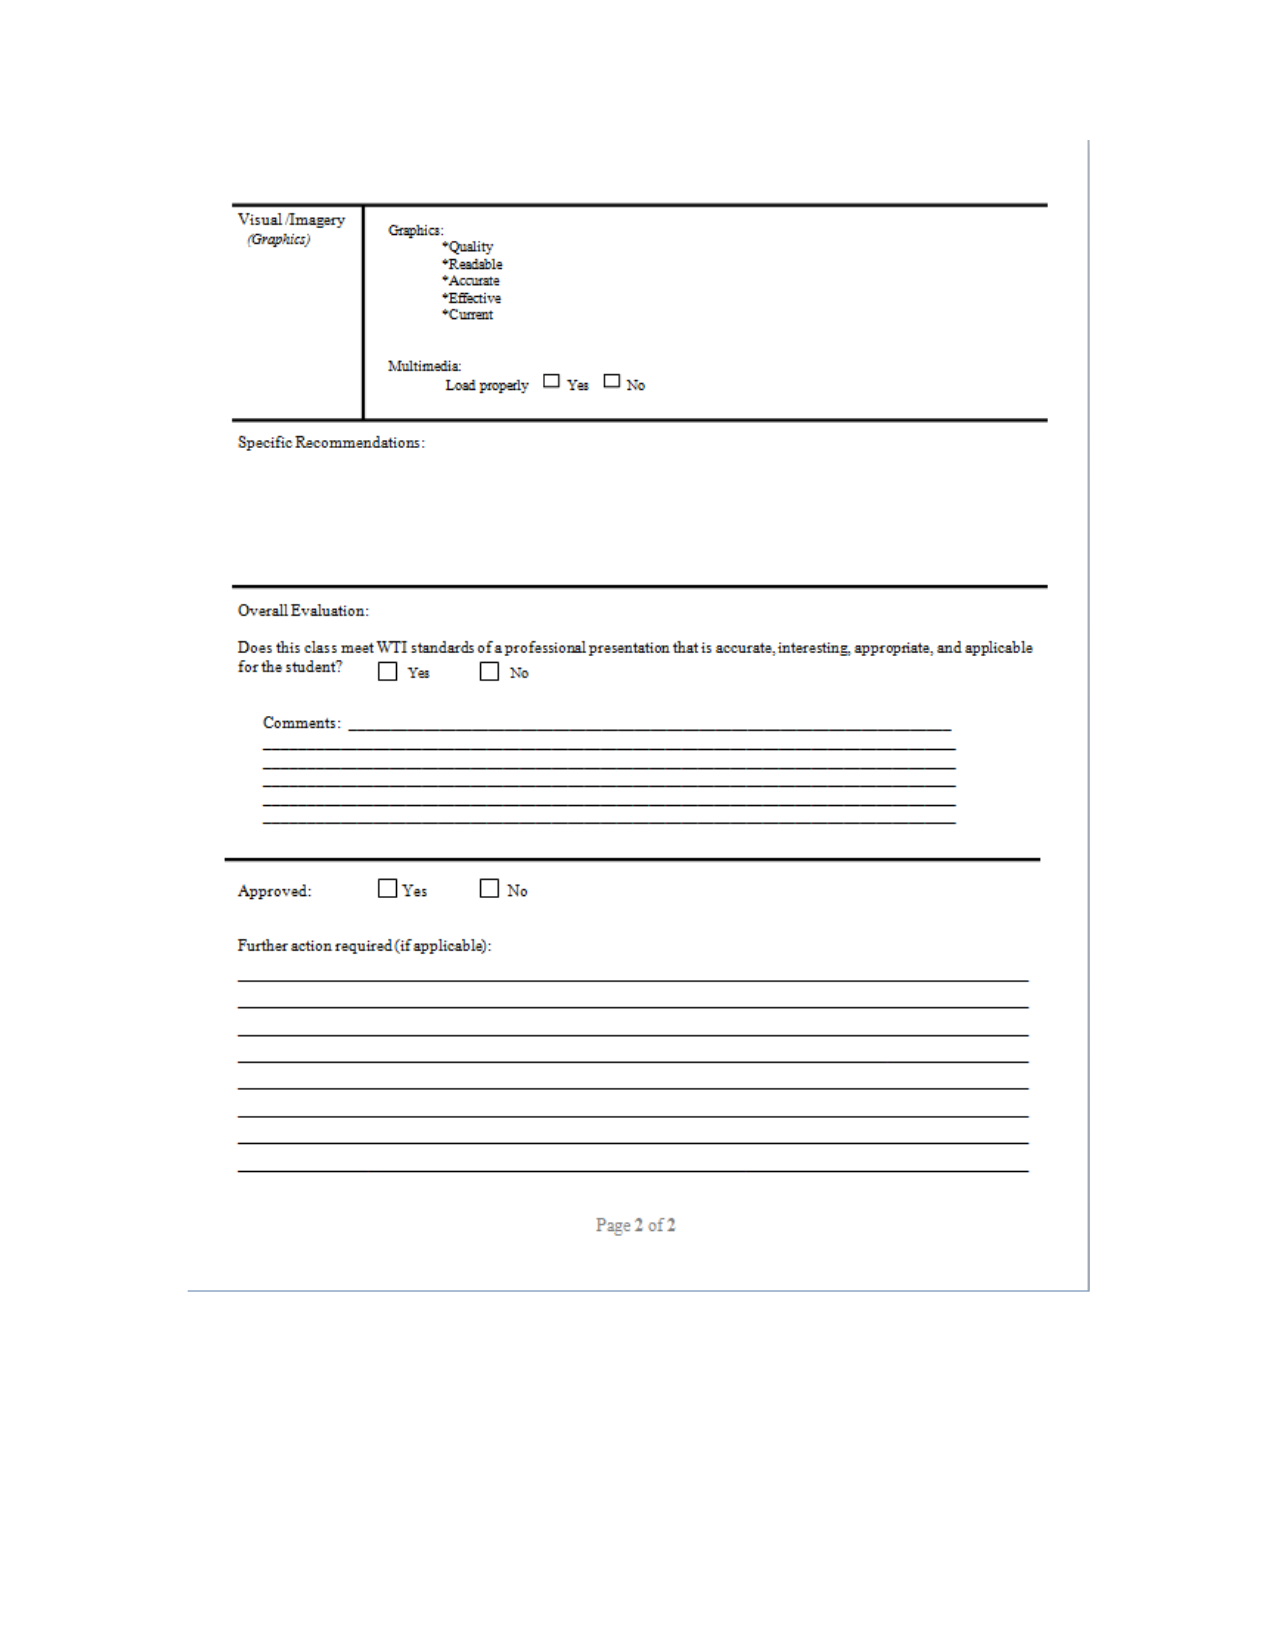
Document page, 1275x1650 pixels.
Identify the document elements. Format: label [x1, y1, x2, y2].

picture [187, 140, 1090, 1292]
